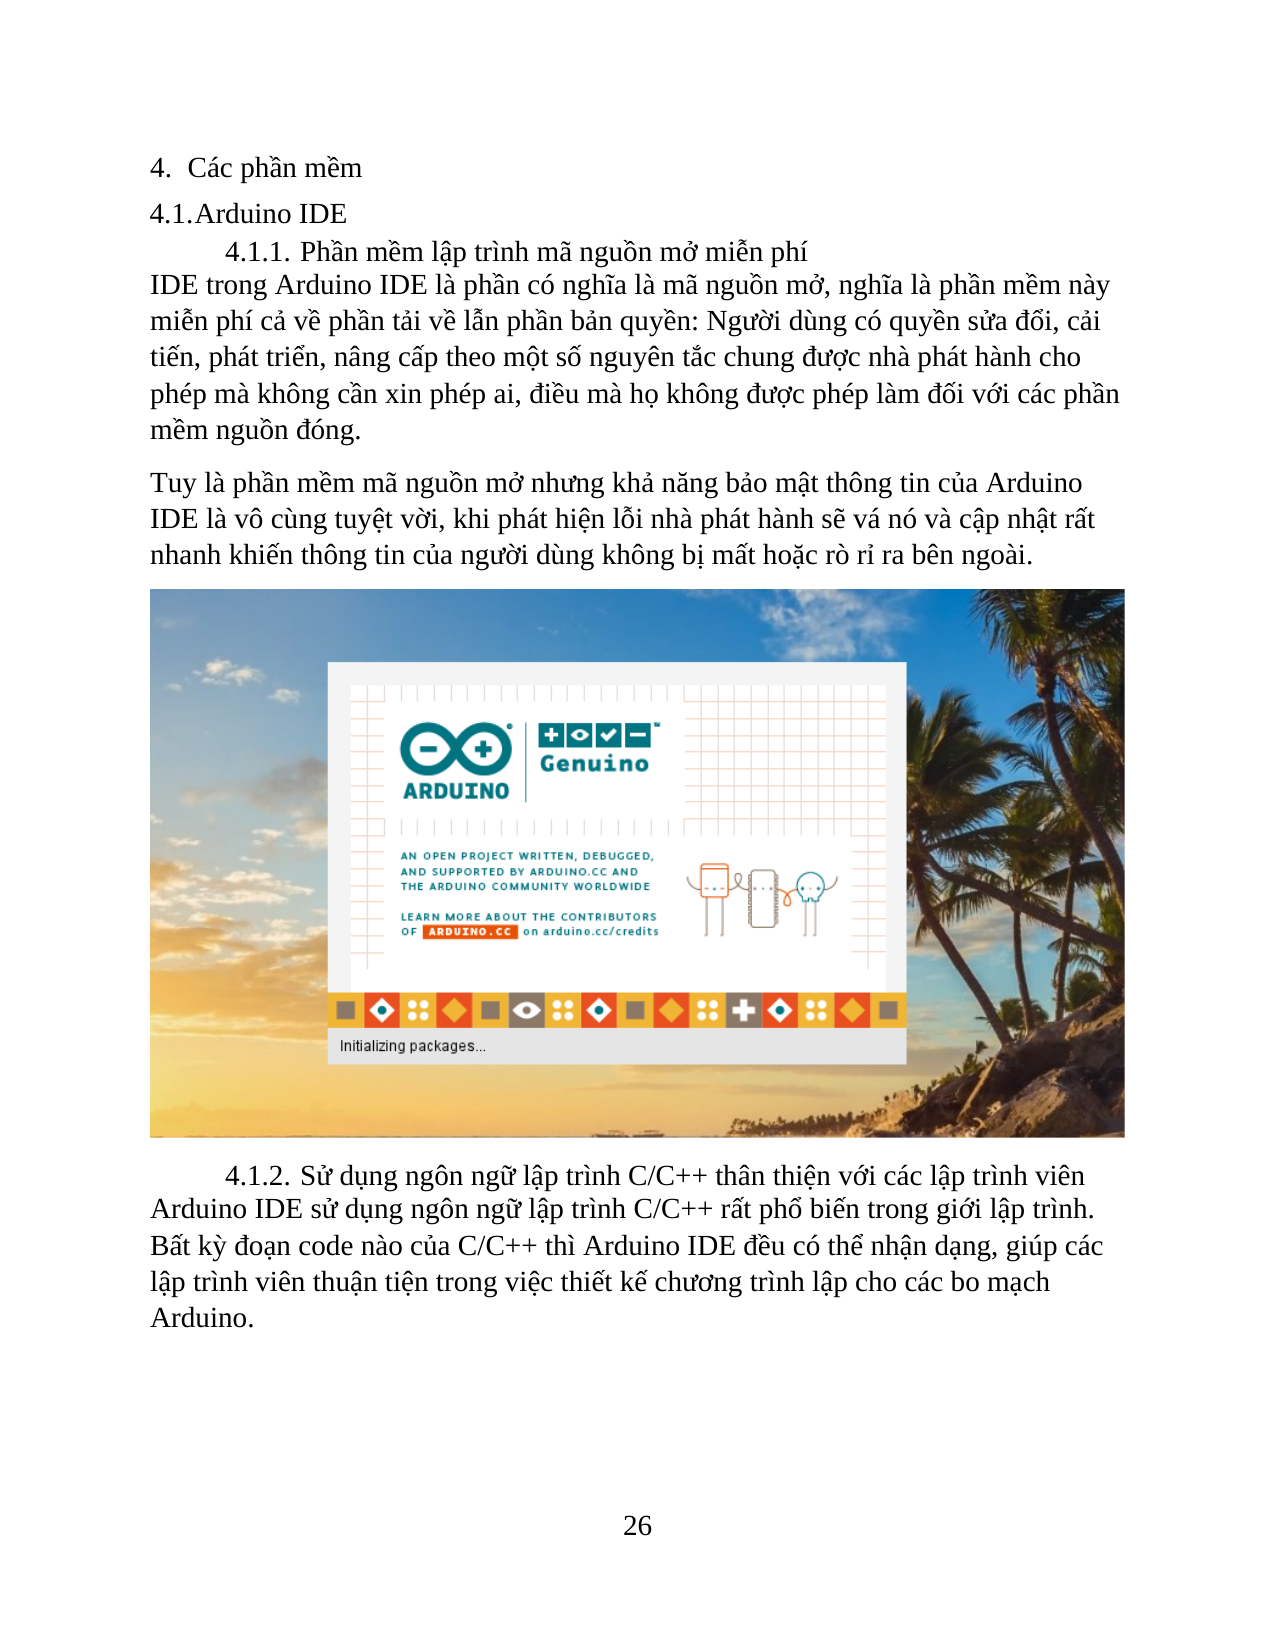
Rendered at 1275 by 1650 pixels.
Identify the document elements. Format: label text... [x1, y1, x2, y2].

subtitle Arduino IDE [149, 196, 1125, 229]
subtitle Phần mềm lập trình mã nguồn mở miễn phí [225, 234, 1125, 267]
text Tuy là phần mềm mã nguồn mở nhưng khả năng bảo mật thông tin của Arduino IDE là vô cùng tuyệt vời, khi phát hiện lỗi nhà phát hành sẽ vá nó và cập nhật rất nhanh khiến thông tin của người dùng không bị mất hoặc rò rỉ ra bên ngoài. [150, 465, 1125, 571]
picture [150, 589, 1125, 1139]
text IDE trong Arduino IDE là phần có nghĩa là mã nguồn mở, nghĩa là phần mềm này miễn phí cả về phần tải về lẫn phần bản quyền: Người dùng có quyền sửa đổi, cải tiến, phát triển, nâng cấp theo một số nguyên tắc chung được nhà phát hành cho phép mà không cần xin phép ai, điều mà họ không được phép làm đối với các phần mềm nguồn đóng. [150, 267, 1125, 445]
subtitle Sử dụng ngôn ngữ lập trình C/C++ thân thiện với các lập trình viên [225, 1158, 1125, 1192]
subtitle Các phần mềm [150, 150, 1125, 183]
text Arduino IDE sử dụng ngôn ngữ lập trình C/C++ rất phổ biến trong giới lập trình. Bất kỳ đoạn code nào của C/C++ thì Arduino IDE đều có thể nhận dạng, giúp các lập trình viên thuận tiện trong việc thiết kế chương trình lập cho các bo mạch Arduino. [150, 1192, 1125, 1333]
